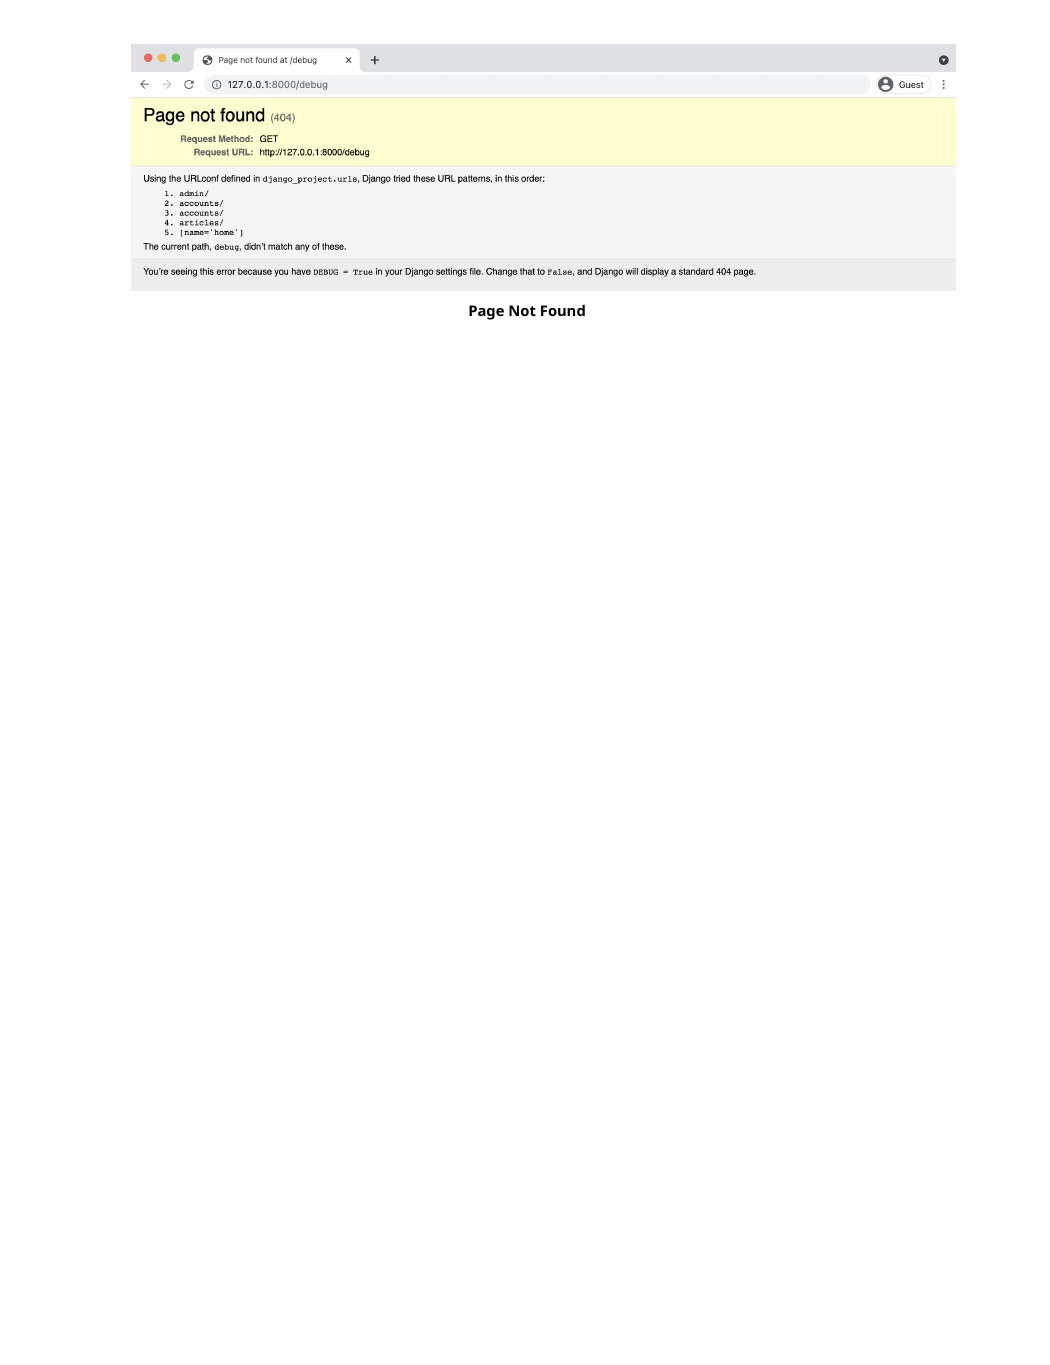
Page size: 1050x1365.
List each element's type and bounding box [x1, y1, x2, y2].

picture [131, 44, 956, 291]
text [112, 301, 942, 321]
